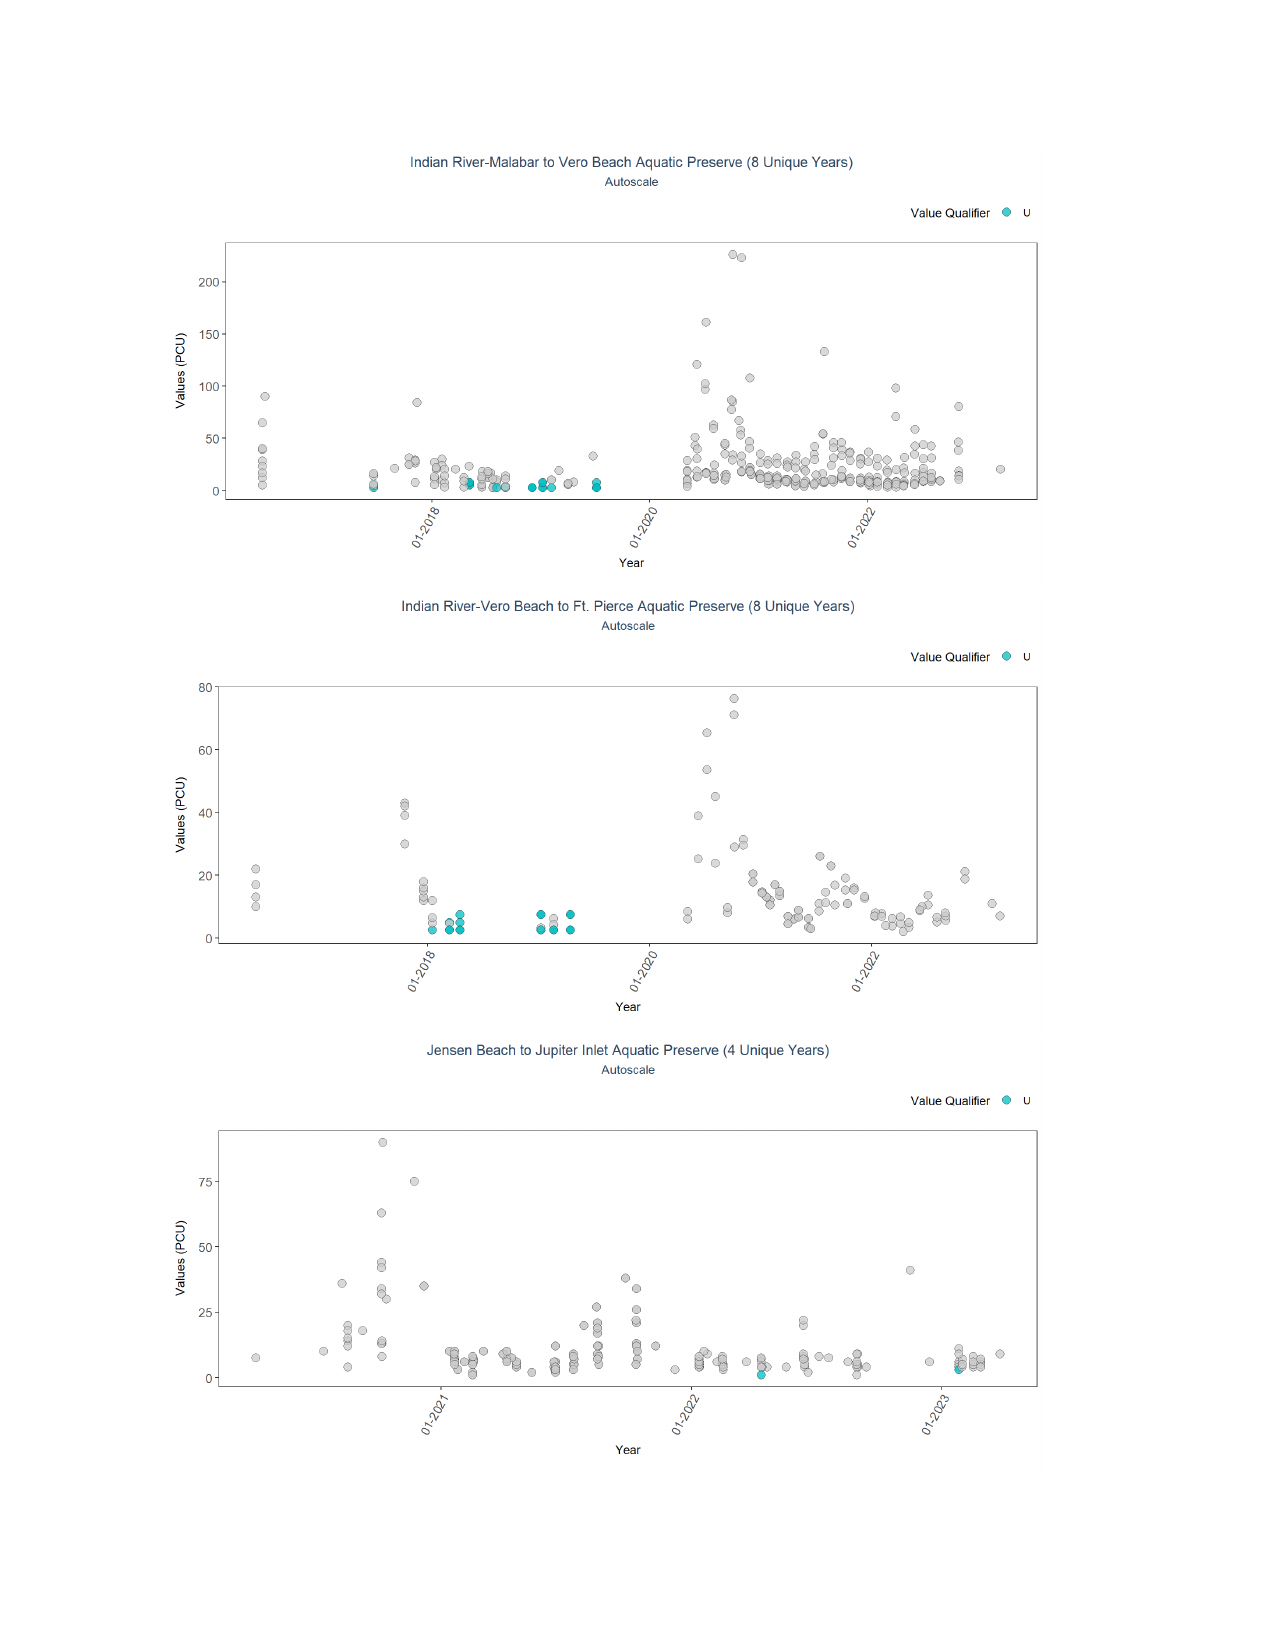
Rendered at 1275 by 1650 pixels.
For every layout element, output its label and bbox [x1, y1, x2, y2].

picture [168, 1037, 1044, 1475]
picture [168, 150, 1044, 588]
picture [168, 593, 1044, 1032]
